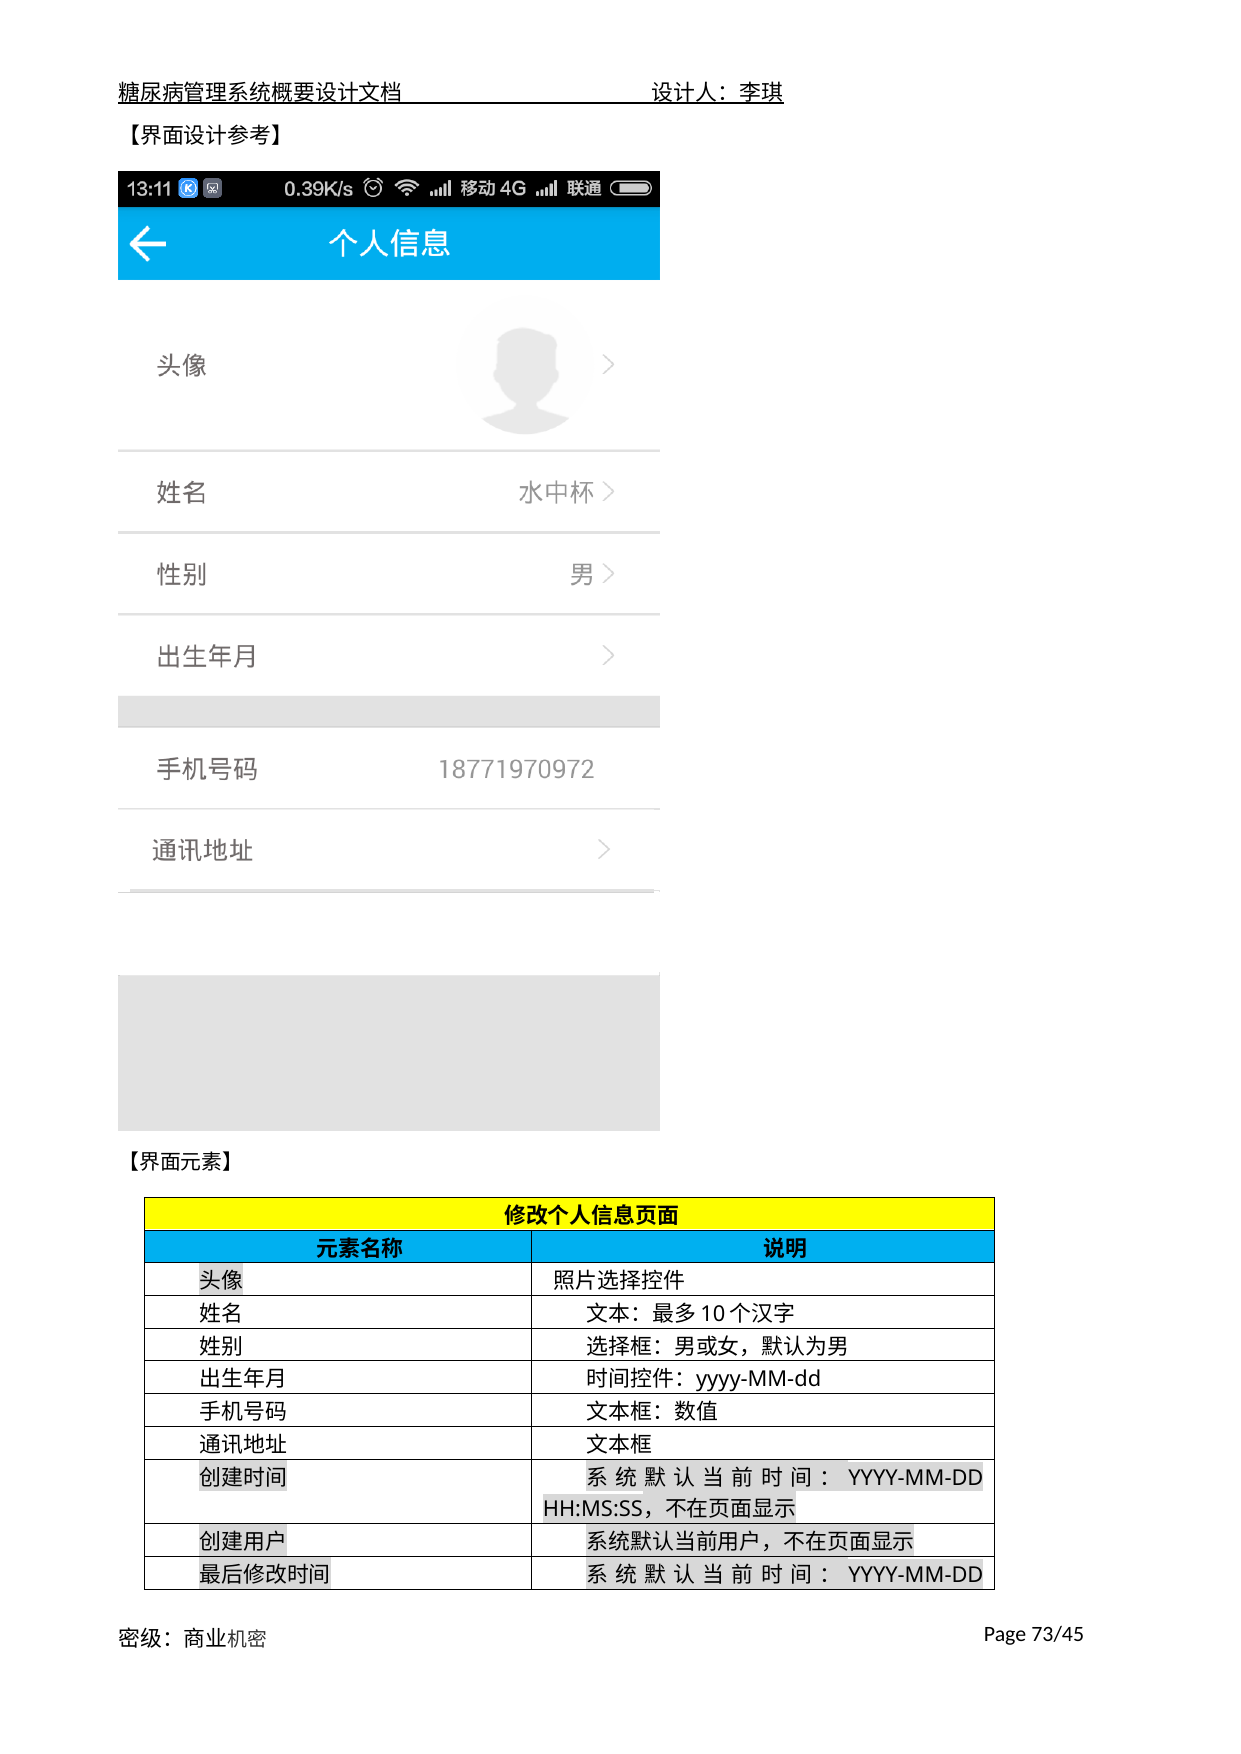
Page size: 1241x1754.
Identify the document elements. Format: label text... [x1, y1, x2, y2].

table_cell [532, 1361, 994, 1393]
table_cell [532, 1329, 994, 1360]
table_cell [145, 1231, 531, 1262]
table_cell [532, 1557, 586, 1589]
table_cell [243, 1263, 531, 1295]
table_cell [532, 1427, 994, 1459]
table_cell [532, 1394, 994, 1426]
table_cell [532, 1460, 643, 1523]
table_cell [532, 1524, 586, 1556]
picture [118, 171, 695, 1133]
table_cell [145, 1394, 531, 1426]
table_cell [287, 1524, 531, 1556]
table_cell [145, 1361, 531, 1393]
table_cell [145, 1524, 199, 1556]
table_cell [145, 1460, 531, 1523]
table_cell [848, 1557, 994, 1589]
picture [401, 247, 416, 256]
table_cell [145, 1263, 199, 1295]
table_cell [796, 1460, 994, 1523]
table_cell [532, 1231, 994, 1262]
picture [346, 235, 356, 242]
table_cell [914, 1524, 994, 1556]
picture [131, 227, 165, 261]
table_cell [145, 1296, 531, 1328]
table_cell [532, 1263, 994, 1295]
subtitle 【界面设计参考】 [118, 118, 1122, 150]
picture [426, 230, 446, 245]
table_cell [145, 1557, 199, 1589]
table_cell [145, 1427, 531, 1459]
subtitle 【界面元素】 [118, 1145, 1122, 1175]
picture [392, 232, 397, 256]
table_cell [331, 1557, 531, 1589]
picture [365, 230, 376, 253]
picture [400, 230, 418, 234]
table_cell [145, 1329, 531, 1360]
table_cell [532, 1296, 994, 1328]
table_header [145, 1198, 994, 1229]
picture [376, 245, 387, 255]
